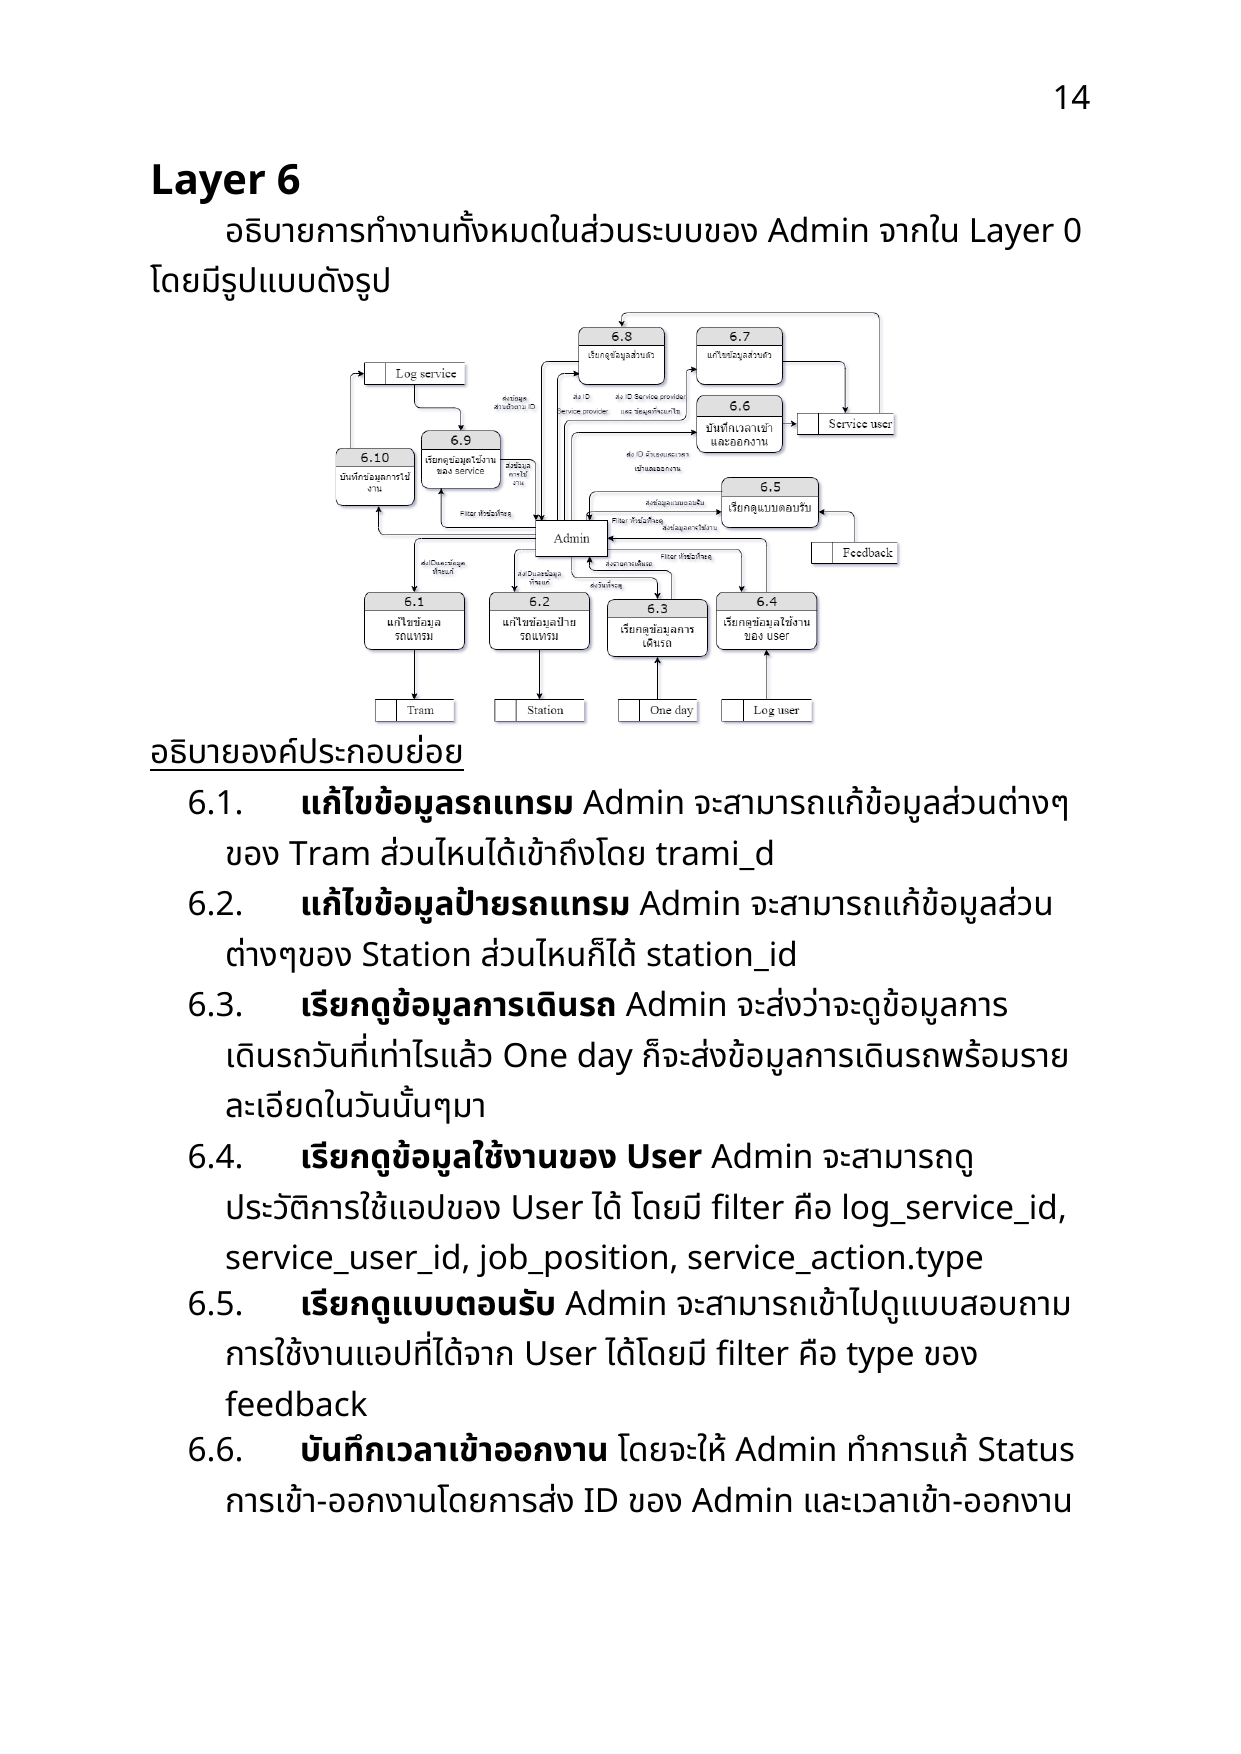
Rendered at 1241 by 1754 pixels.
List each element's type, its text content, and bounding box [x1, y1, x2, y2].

text อธิบายองค์ประกอบย่อย [150, 728, 1090, 779]
list แก้ไขข้อมูลรถแทรม Admin จะสามารถแก้ข้อมูลส่วนต่างๆของ Tram ส่วนไหนได้เข้าถึงโดย trami_d [187, 779, 1090, 880]
subtitle Layer 6 [150, 150, 1090, 207]
list แก้ไขข้อมูลป้ายรถแทรม Admin จะสามารถแก้ข้อมูลส่วนต่างๆของ Station ส่วนไหนก็ได้ station_id [187, 880, 1090, 981]
list เรียกดูข้อมูลการเดินรถ Admin จะส่งว่าจะดูข้อมูลการเดินรถวันที่เท่าไรแล้ว One day ก็จะส่งข้อมูลการเดินรถพร้อมรายละเอียดในวันนั้นๆมา [187, 981, 1090, 1133]
picture [335, 307, 905, 729]
list บันทึกเวลาเข้าออกงาน โดยจะให้ Admin ทำการแก้ Status การเข้า-ออกงานโดยการส่ง ID ของ Admin และเวลาเข้า-ออกงาน [187, 1426, 1090, 1527]
list เรียกดูข้อมูลใช้งานของ User Admin จะสามารถดูประวัติการใช้แอปของ User ได้ โดยมี filter คือ log_service_id, service_user_id, job_position, service_action.type [187, 1133, 1090, 1279]
text อธิบายการทำงานทั้งหมดในส่วนระบบของ Admin จากใน Layer 0 โดยมีรูปแบบดังรูป [150, 207, 1090, 308]
list เรียกดูแบบตอนรับ Admin จะสามารถเข้าไปดูแบบสอบถามการใช้งานแอปที่ได้จาก User ได้โดยมี filter คือ type ของ feedback [187, 1279, 1090, 1426]
